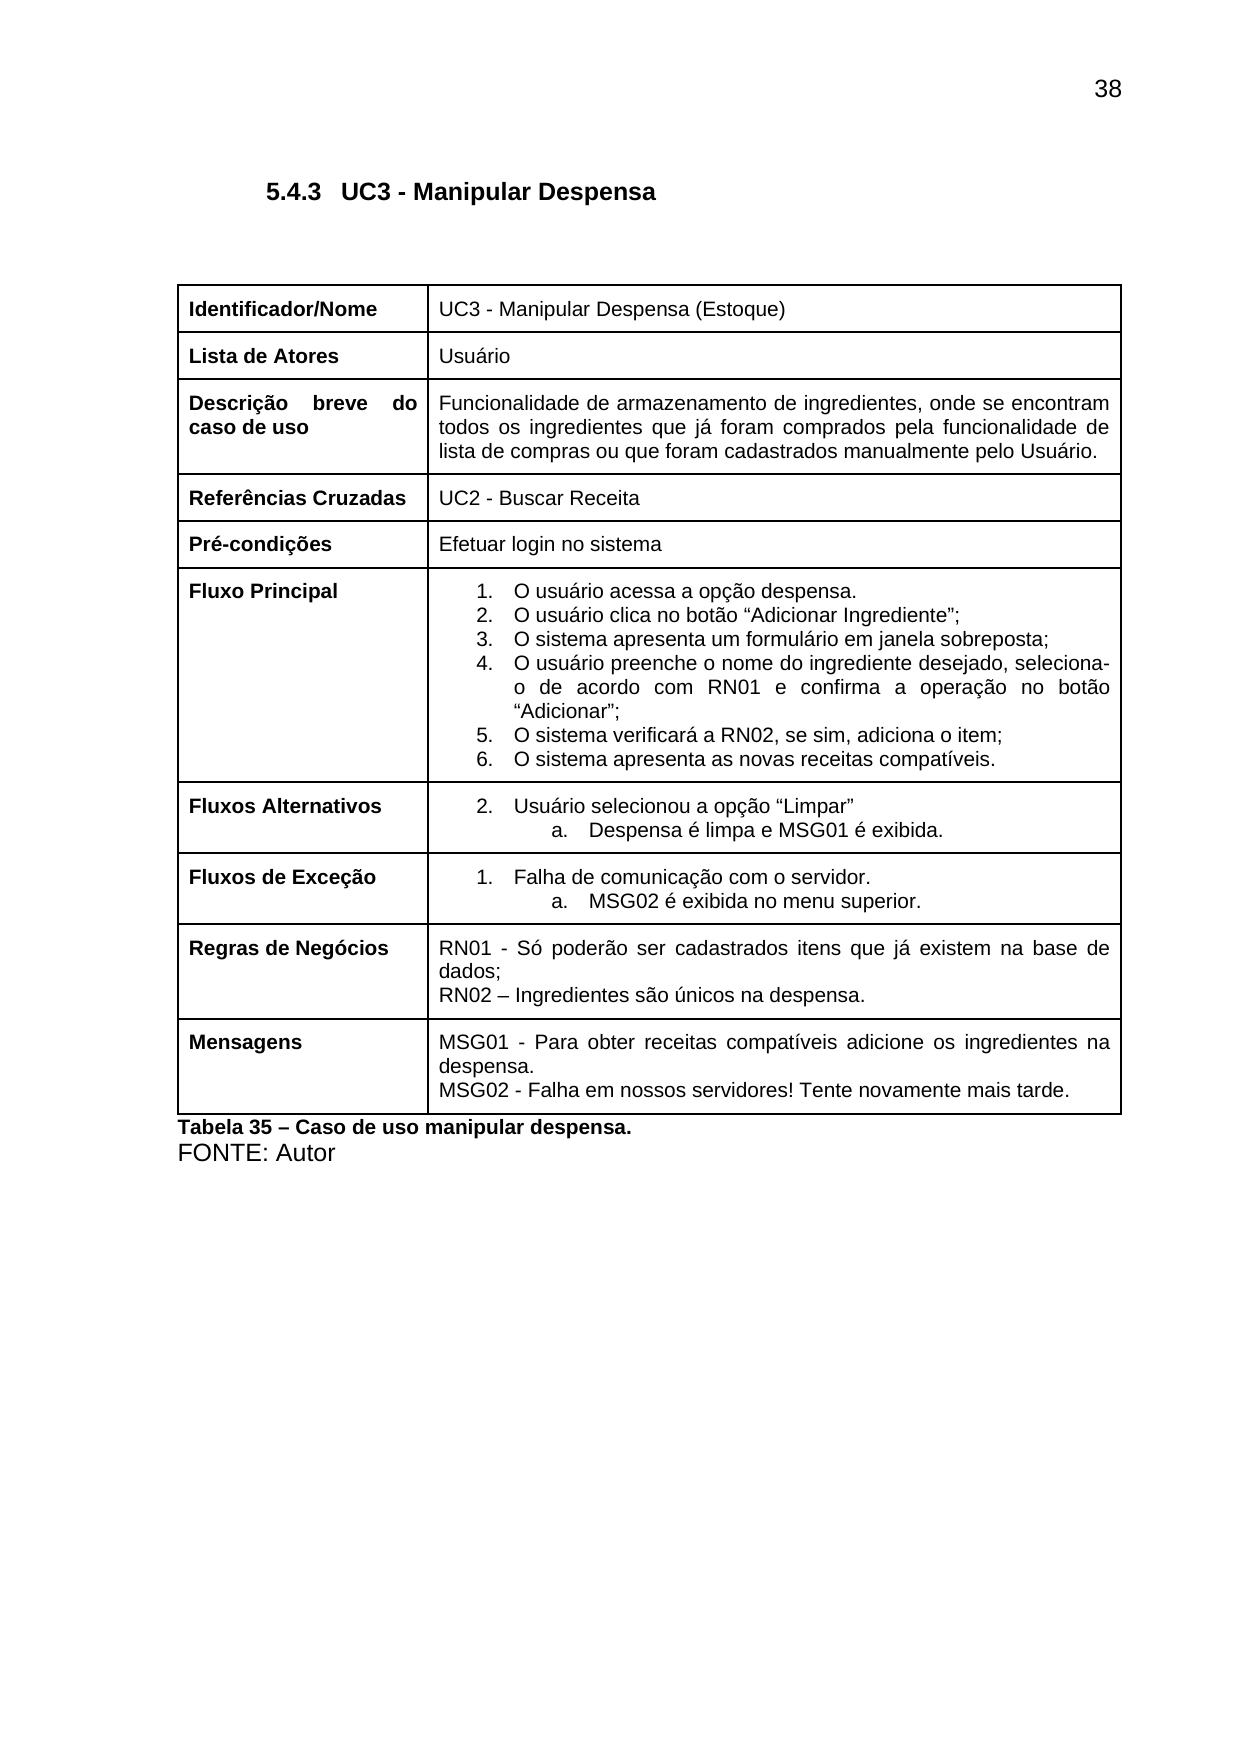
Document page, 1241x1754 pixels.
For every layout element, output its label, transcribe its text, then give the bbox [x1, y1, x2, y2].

table_cell MSG01 - Para obter receitas compatíveis adicione os ingredientes na despensa. MSG02 - Falha em nossos servidores! Tente novamente mais tarde. [429, 1020, 1120, 1112]
table_cell UC2 - Buscar Receita [429, 475, 1120, 520]
table_cell Pré-condições [179, 522, 427, 567]
table_cell Lista de Atores [179, 333, 427, 378]
table_cell Fluxos de Exceção [179, 854, 427, 923]
table_cell Regras de Negócios [179, 925, 427, 1018]
table_cell Efetuar login no sistema [429, 522, 1120, 567]
table_header Identificador/Nome [179, 286, 427, 331]
table_cell Descrição breve do caso de uso [179, 380, 427, 473]
table_cell Usuário [429, 333, 1120, 378]
text FONTE: Autor [177, 1138, 1122, 1167]
table_cell Referências Cruzadas [179, 475, 427, 520]
table_cell Mensagens [179, 1020, 427, 1112]
table_cell O usuário acessa a opção despensa. O usuário clica no botão “Adicionar Ingrediente”; O sistema apresenta um formulário em janela sobreposta; O usuário preenche o nome do ingrediente desejado, seleciona-o de acordo com RN01 e confirma a operação no botão “Adicionar”; O sistema verificará a RN02, se sim, adiciona o item; O sistema apresenta as novas receitas compatíveis. [429, 569, 1120, 781]
table_cell Fluxos Alternativos [179, 783, 427, 852]
table_header UC3 - Manipular Despensa (Estoque) [429, 286, 1120, 331]
table_cell Usuário selecionou a opção “Limpar” Despensa é limpa e MSG01 é exibida. [429, 783, 1120, 852]
text Tabela 35 – Caso de uso manipular despensa. [177, 1115, 1122, 1138]
table_cell Funcionalidade de armazenamento de ingredientes, onde se encontram todos os ingredientes que já foram comprados pela funcionalidade de lista de compras ou que foram cadastrados manualmente pelo Usuário. [429, 380, 1120, 473]
subtitle UC3 - Manipular Despensa [266, 177, 1122, 206]
table_cell RN01 - Só poderão ser cadastrados itens que já existem na base de dados; RN02 – Ingredientes são únicos na despensa. [429, 925, 1120, 1018]
table_cell Fluxo Principal [179, 569, 427, 781]
table_cell Falha de comunicação com o servidor. MSG02 é exibida no menu superior. [429, 854, 1120, 923]
